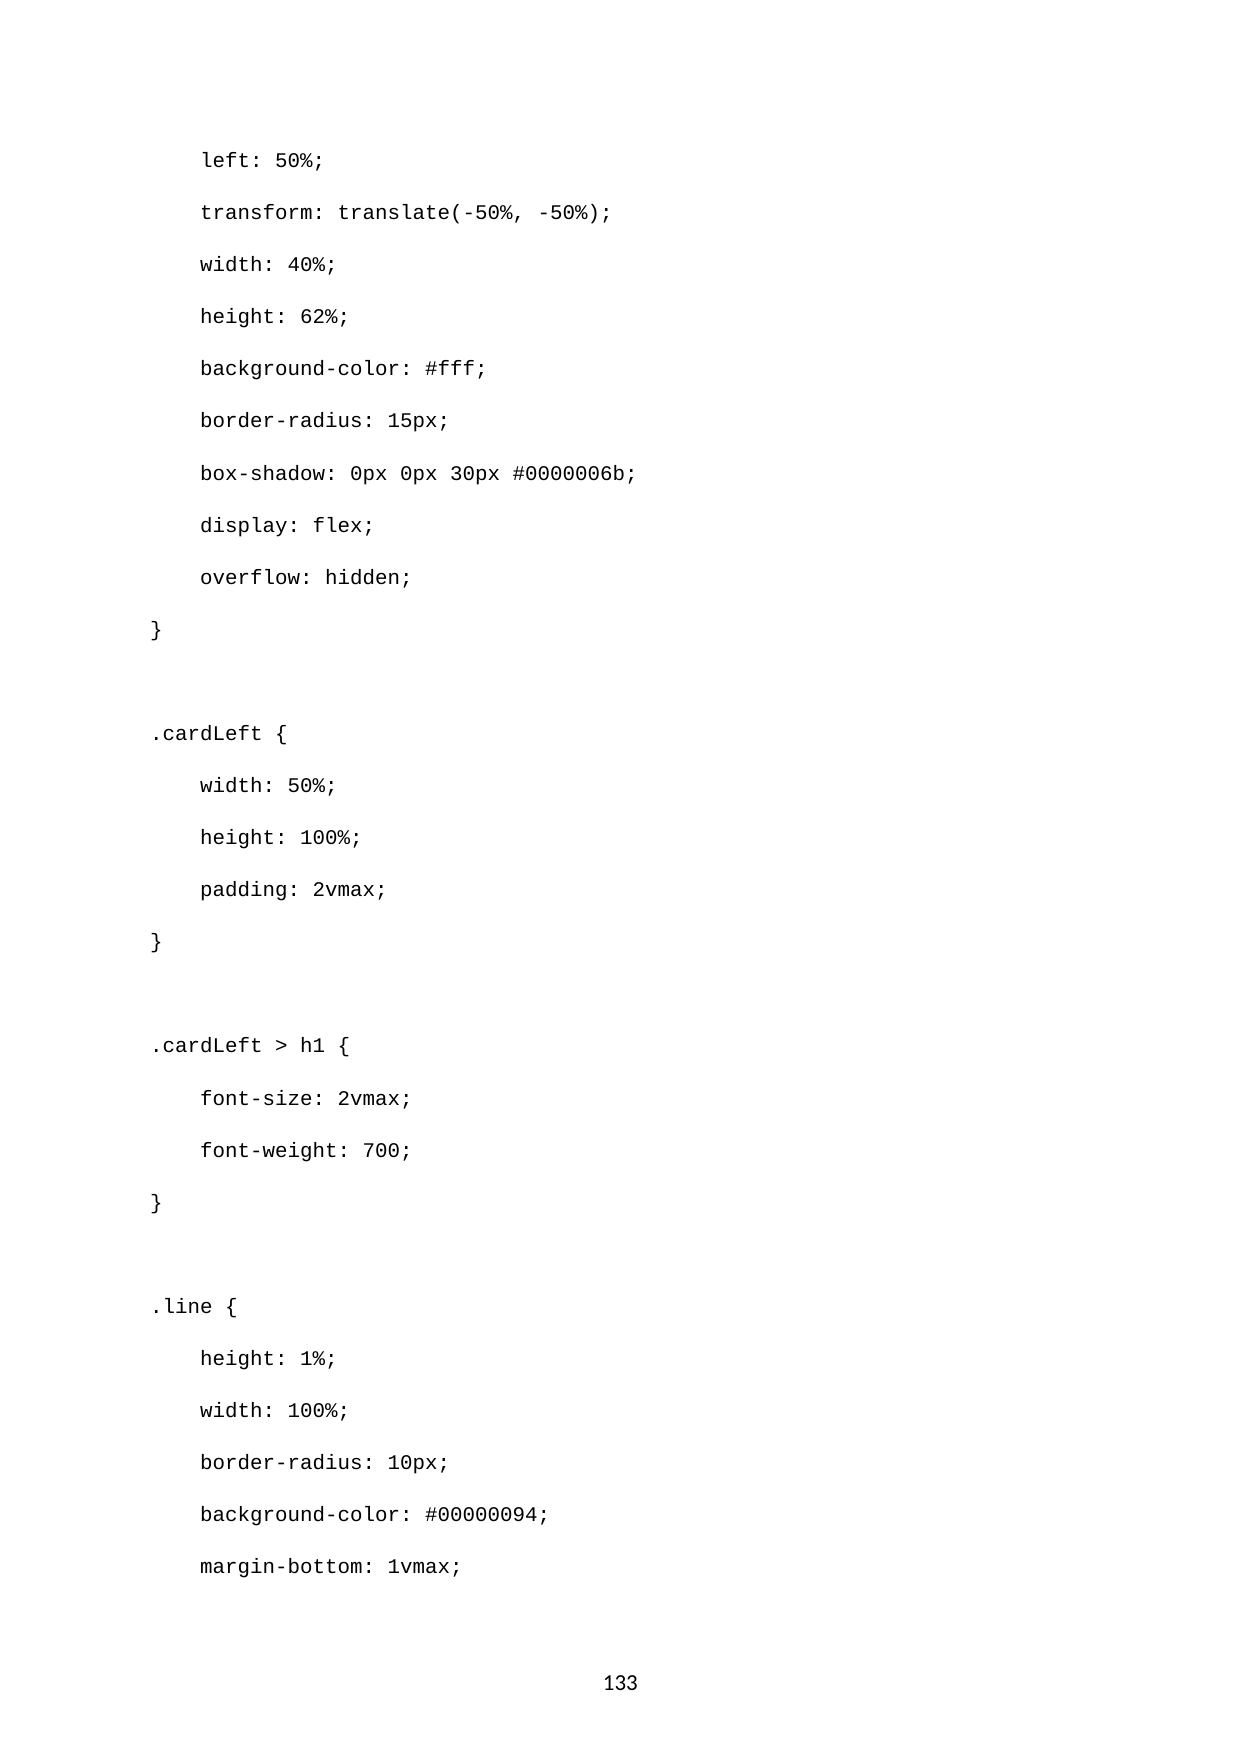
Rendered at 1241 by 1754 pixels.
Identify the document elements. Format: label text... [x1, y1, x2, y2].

text height: 1%; [150, 1348, 1090, 1372]
text height: 100%; [150, 827, 1090, 851]
text display: flex; [150, 514, 1090, 538]
text .line { [150, 1296, 1090, 1319]
text height: 62%; [150, 306, 1090, 330]
text font-weight: 700; [150, 1139, 1090, 1163]
text border-radius: 10px; [150, 1452, 1090, 1476]
text width: 50%; [150, 775, 1090, 799]
text left: 50%; [150, 150, 1090, 174]
text border-radius: 15px; [150, 410, 1090, 434]
text margin-bottom: 1vmax; [150, 1556, 1090, 1580]
text } [150, 1192, 1090, 1215]
text box-shadow: 0px 0px 30px #0000006b; [150, 462, 1090, 486]
text } [150, 619, 1090, 642]
text .cardLeft > h1 { [150, 1035, 1090, 1059]
text font-size: 2vmax; [150, 1087, 1090, 1111]
text overflow: hidden; [150, 567, 1090, 590]
text width: 100%; [150, 1400, 1090, 1424]
text padding: 2vmax; [150, 879, 1090, 903]
text width: 40%; [150, 254, 1090, 278]
text } [150, 931, 1090, 955]
text .cardLeft { [150, 723, 1090, 747]
text background-color: #00000094; [150, 1504, 1090, 1528]
text background-color: #fff; [150, 358, 1090, 382]
text transform: translate(-50%, -50%); [150, 202, 1090, 226]
